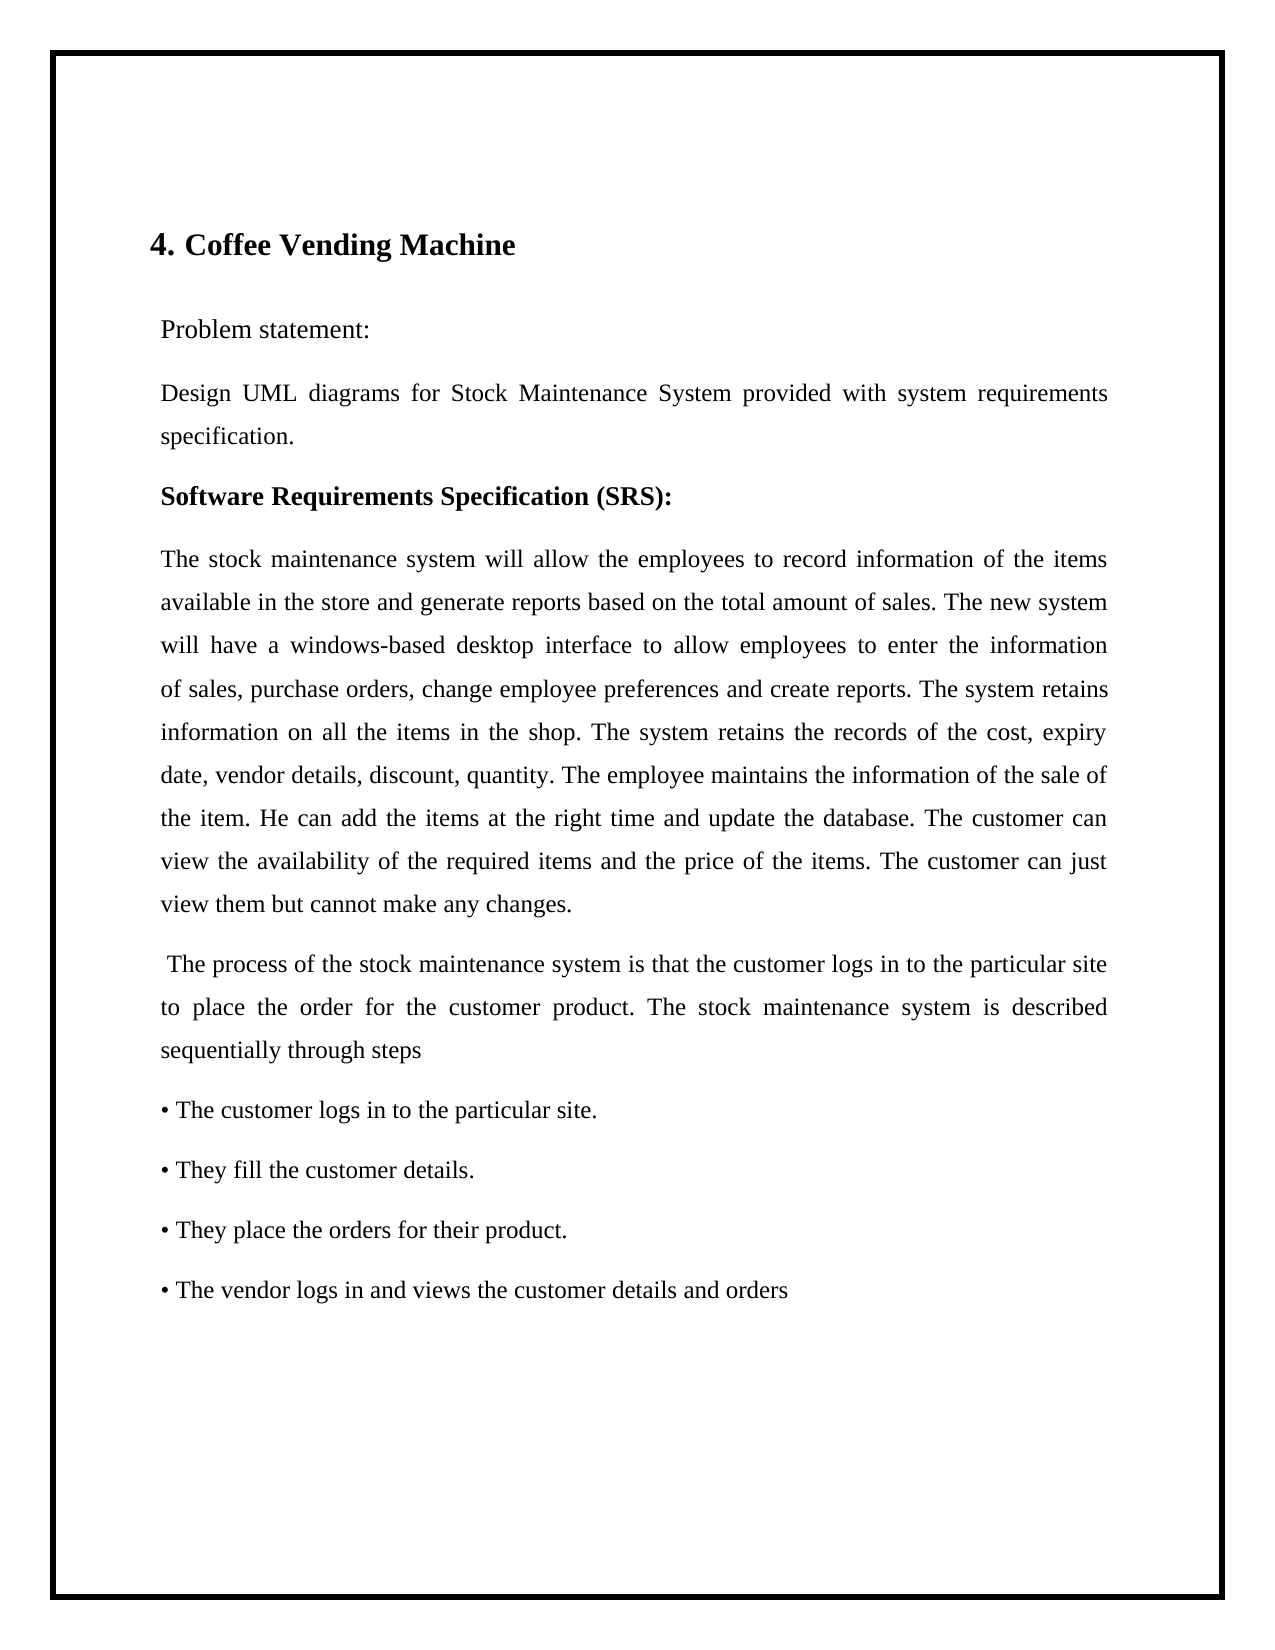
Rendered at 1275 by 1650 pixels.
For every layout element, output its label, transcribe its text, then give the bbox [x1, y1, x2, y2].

list The vendor logs in and views the customer details and orders [160, 1275, 1125, 1303]
subtitle 4. Coffee Vending Machine [150, 224, 1125, 263]
subtitle Software Requirements Specification (SRS): [160, 480, 1125, 511]
list They fill the customer details. [160, 1155, 1125, 1184]
subtitle Problem statement: [160, 313, 1125, 344]
text Design UML diagrams for Stock Maintenance System provided with system requirements specification. [160, 378, 1108, 449]
list They place the orders for their product. [160, 1215, 1125, 1244]
text The stock maintenance system will allow the employees to record information of the items available in the store and generate reports based on the total amount of sales. The new system will have a windows-based desktop interface to allow employees to enter the information of sales, purchase orders, change employee preferences and create reports. The system retains information on all the items in the shop. The system retains the records of the cost, expiry date, vendor details, discount, quantity. The employee maintains the information of the sale of the item. He can add the items at the right time and update the database. The customer can view the availability of the required items and the price of the items. The customer can just view them but cannot make any changes. [160, 544, 1108, 918]
list The customer logs in to the particular site. [160, 1095, 1125, 1124]
text The process of the stock maintenance system is that the customer logs in to the particular site to place the order for the customer product. The stock maintenance system is described sequentially through steps [160, 949, 1109, 1064]
